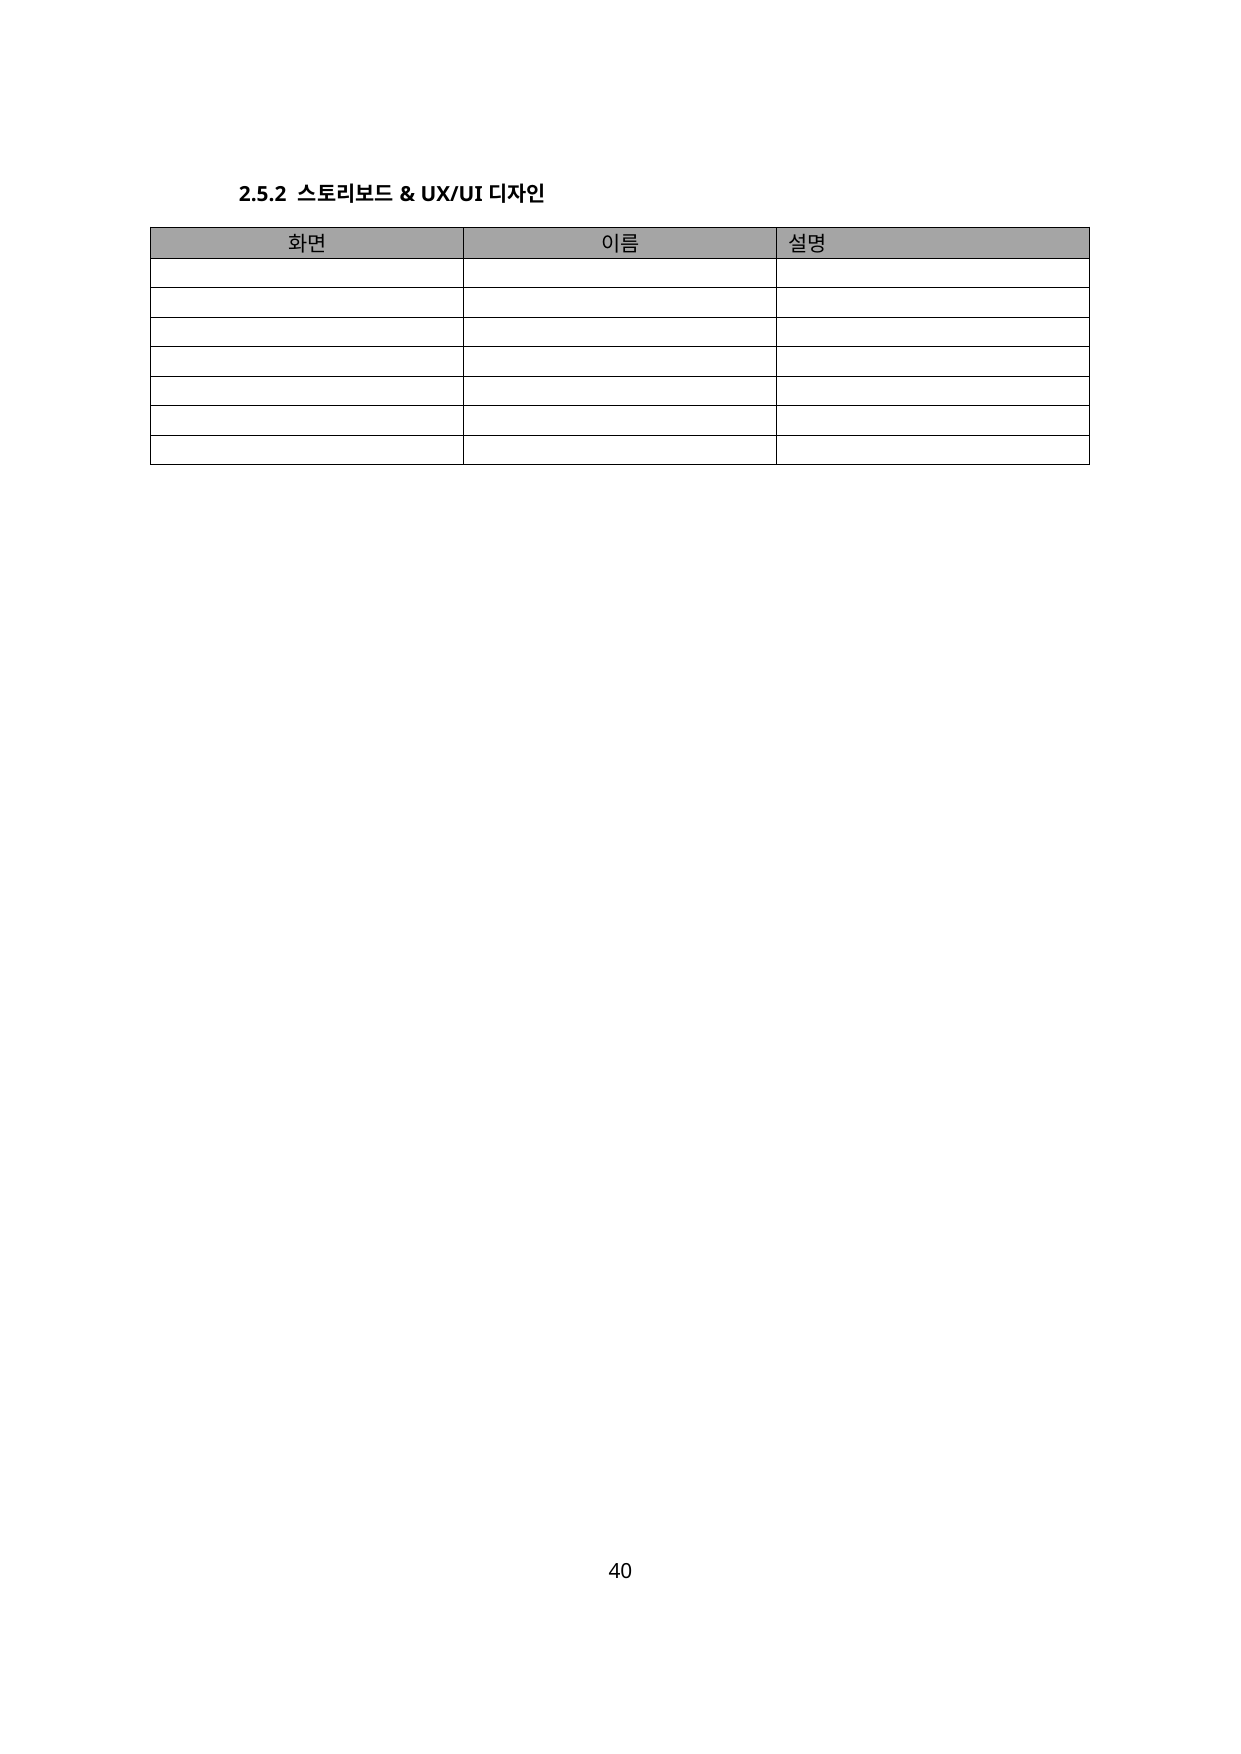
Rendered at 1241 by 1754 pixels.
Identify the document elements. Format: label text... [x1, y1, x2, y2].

table_cell [464, 436, 776, 464]
table_header 이름 [464, 228, 776, 258]
table_cell [777, 259, 1089, 287]
table_cell [151, 318, 463, 346]
table_cell [464, 406, 776, 435]
table_cell [777, 377, 1089, 405]
table_cell [777, 347, 1089, 376]
table_cell [151, 436, 463, 464]
table_cell [777, 288, 1089, 317]
table_cell [464, 318, 776, 346]
table_cell [464, 259, 776, 287]
table_cell [151, 347, 463, 376]
table_cell [464, 377, 776, 405]
table_cell [151, 406, 463, 435]
list 스토리보드 & UX/UI 디자인 [239, 177, 1090, 207]
table_cell [777, 406, 1089, 435]
table_cell [777, 436, 1089, 464]
table_cell [464, 347, 776, 376]
table_header 설명 [777, 228, 1089, 258]
table_header 화면 [151, 228, 463, 258]
table_cell [777, 318, 1089, 346]
table_cell [151, 377, 463, 405]
table_cell [464, 288, 776, 317]
table_cell [151, 288, 463, 317]
table_cell [151, 259, 463, 287]
